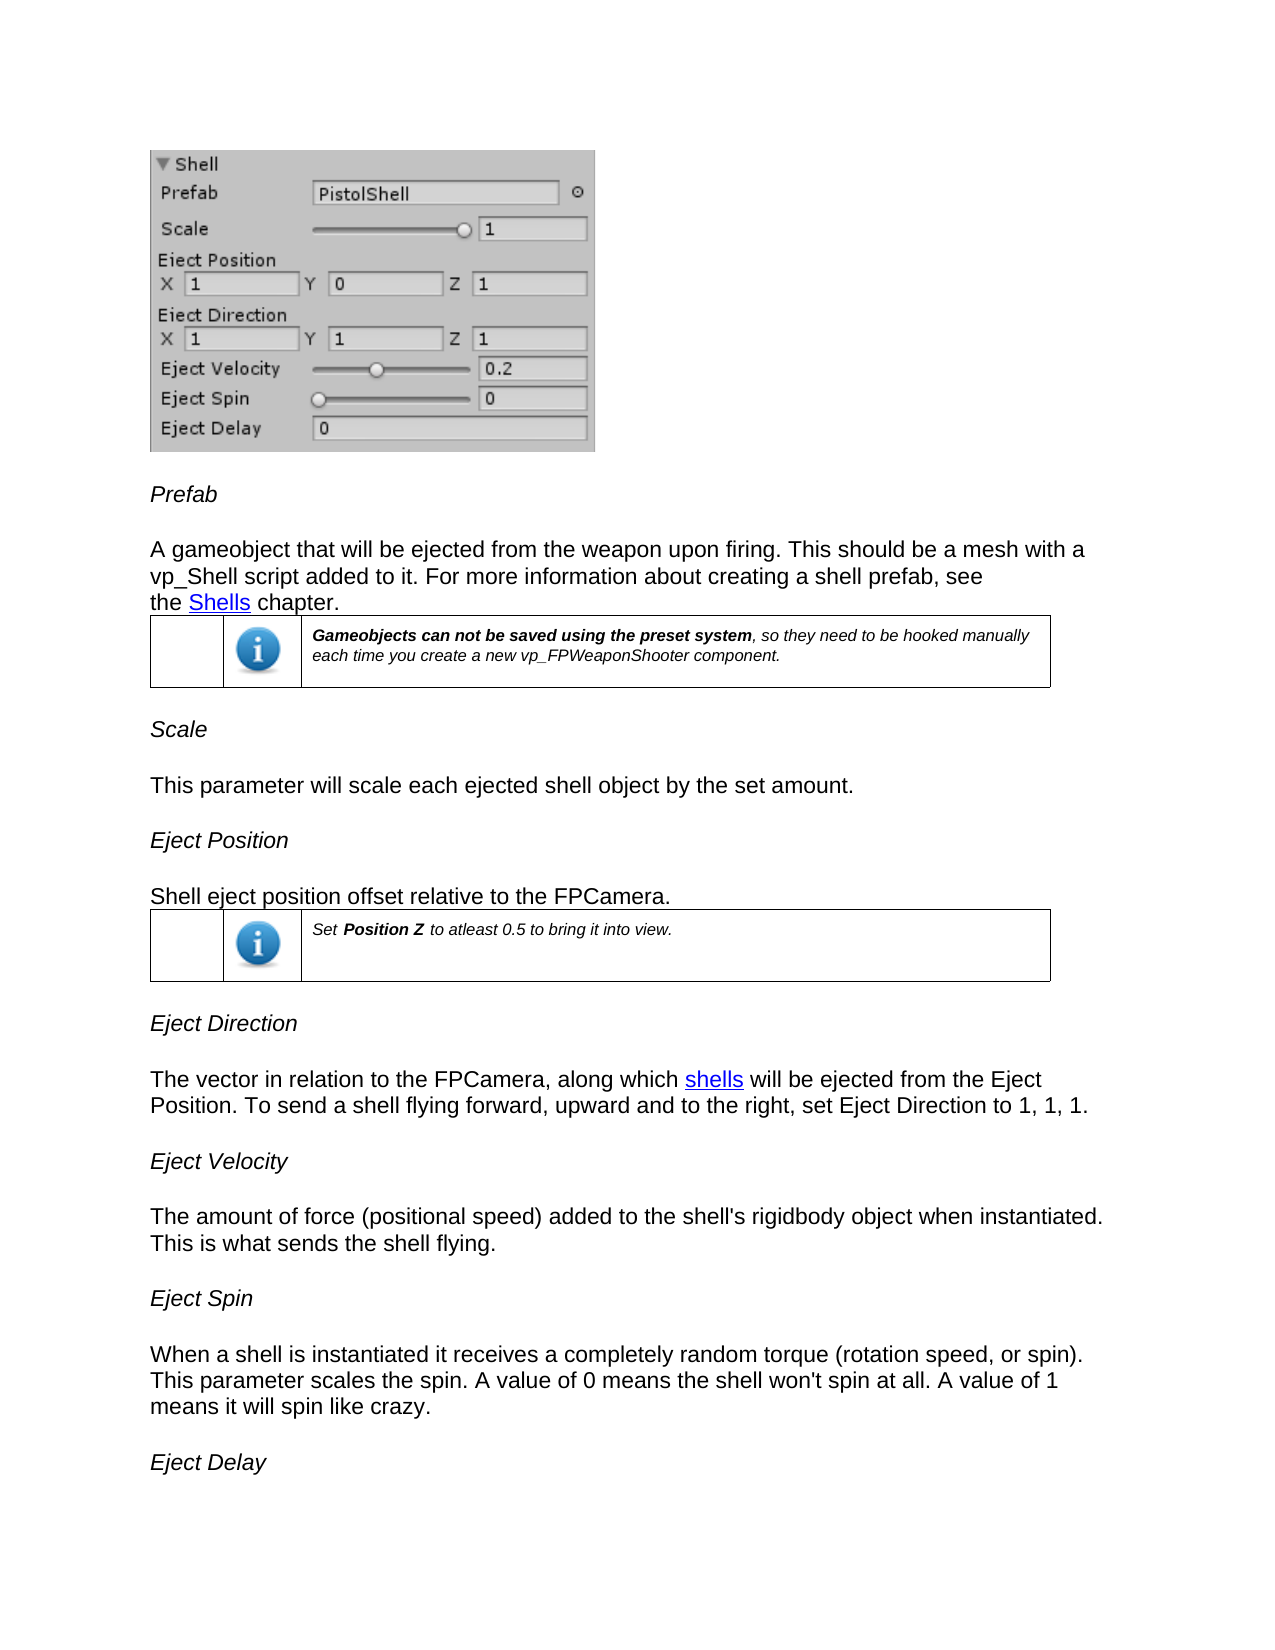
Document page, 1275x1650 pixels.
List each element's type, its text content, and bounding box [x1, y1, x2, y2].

text The amount of force (positional speed) added to the shell's rigidbody object when instantiated. This is what sends the shell flying. [150, 1203, 1125, 1256]
picture [150, 150, 596, 452]
text A gameobject that will be ejected from the weapon upon firing. This should be a mesh with a vp_Shell script added to it. For more information about creating a shell prefab, see the Shells chapter. [150, 536, 1125, 615]
text This parameter will scale each ejected shell object by the set amount. [150, 772, 1125, 798]
text Shell eject position offset relative to the FPCamera. [150, 883, 1125, 909]
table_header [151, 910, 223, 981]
text Scale [150, 716, 1125, 743]
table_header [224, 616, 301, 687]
text Eject Position [150, 827, 1125, 854]
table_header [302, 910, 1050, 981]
text Eject Delay [150, 1449, 1125, 1475]
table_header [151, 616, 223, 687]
text The vector in relation to the FPCamera, along which shells will be ejected from the Eject Position. To send a shell flying forward, upward and to the right, set Eject Direction to 1, 1, 1. [150, 1066, 1125, 1118]
text Eject Direction [150, 1010, 1125, 1037]
text Eject Spin [150, 1285, 1125, 1311]
picture [233, 920, 284, 971]
picture [233, 626, 284, 677]
text Eject Velocity [150, 1148, 1125, 1174]
text Prefab [150, 481, 1125, 507]
text When a shell is instantiated it receives a completely random torque (rotation speed, or spin). This parameter scales the spin. A value of 0 means the shell won't spin at all. A value of 1 means it will spin like crazy. [150, 1341, 1125, 1420]
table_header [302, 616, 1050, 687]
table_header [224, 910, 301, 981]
